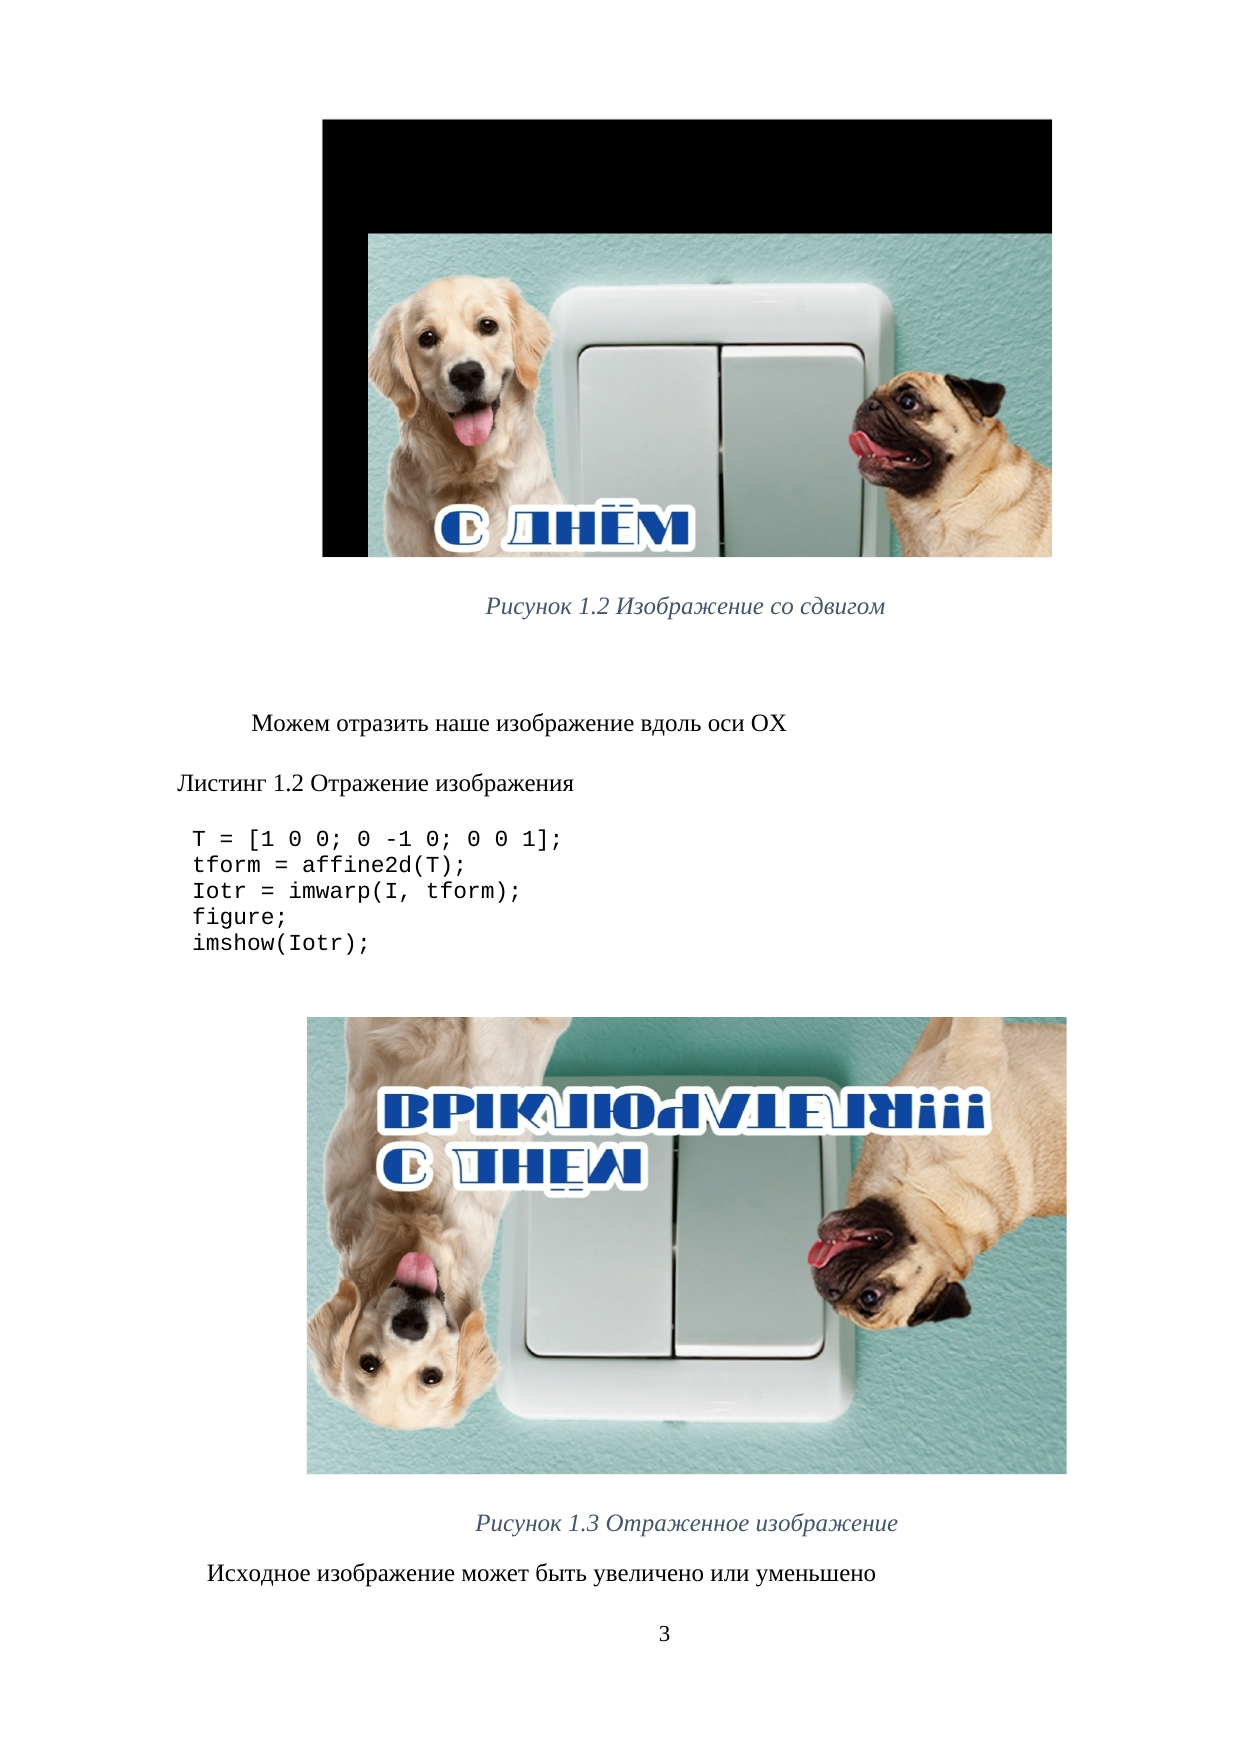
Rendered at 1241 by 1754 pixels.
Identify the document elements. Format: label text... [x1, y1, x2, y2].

text Можем отразить наше изображение вдоль оси ОХ [221, 708, 1152, 737]
text imshow(Iotr); [177, 931, 1152, 957]
text Iotr = imwarp(I, tform); [177, 879, 1152, 905]
text Листинг 1.2 Отражение изображения [177, 768, 1152, 796]
picture [306, 1017, 1067, 1475]
text Исходное изображение может быть увеличено или уменьшено [177, 1558, 1152, 1587]
text Рисунок 1.2 Изображение со сдвигом [221, 591, 1152, 620]
picture [321, 118, 1053, 558]
text figure; [177, 905, 1152, 931]
text tform = affine2d(T); [177, 853, 1152, 879]
text T = [1 0 0; 0 -1 0; 0 0 1]; [177, 827, 1152, 853]
text Рисунок 1.3 Отраженное изображение [221, 1508, 1152, 1537]
